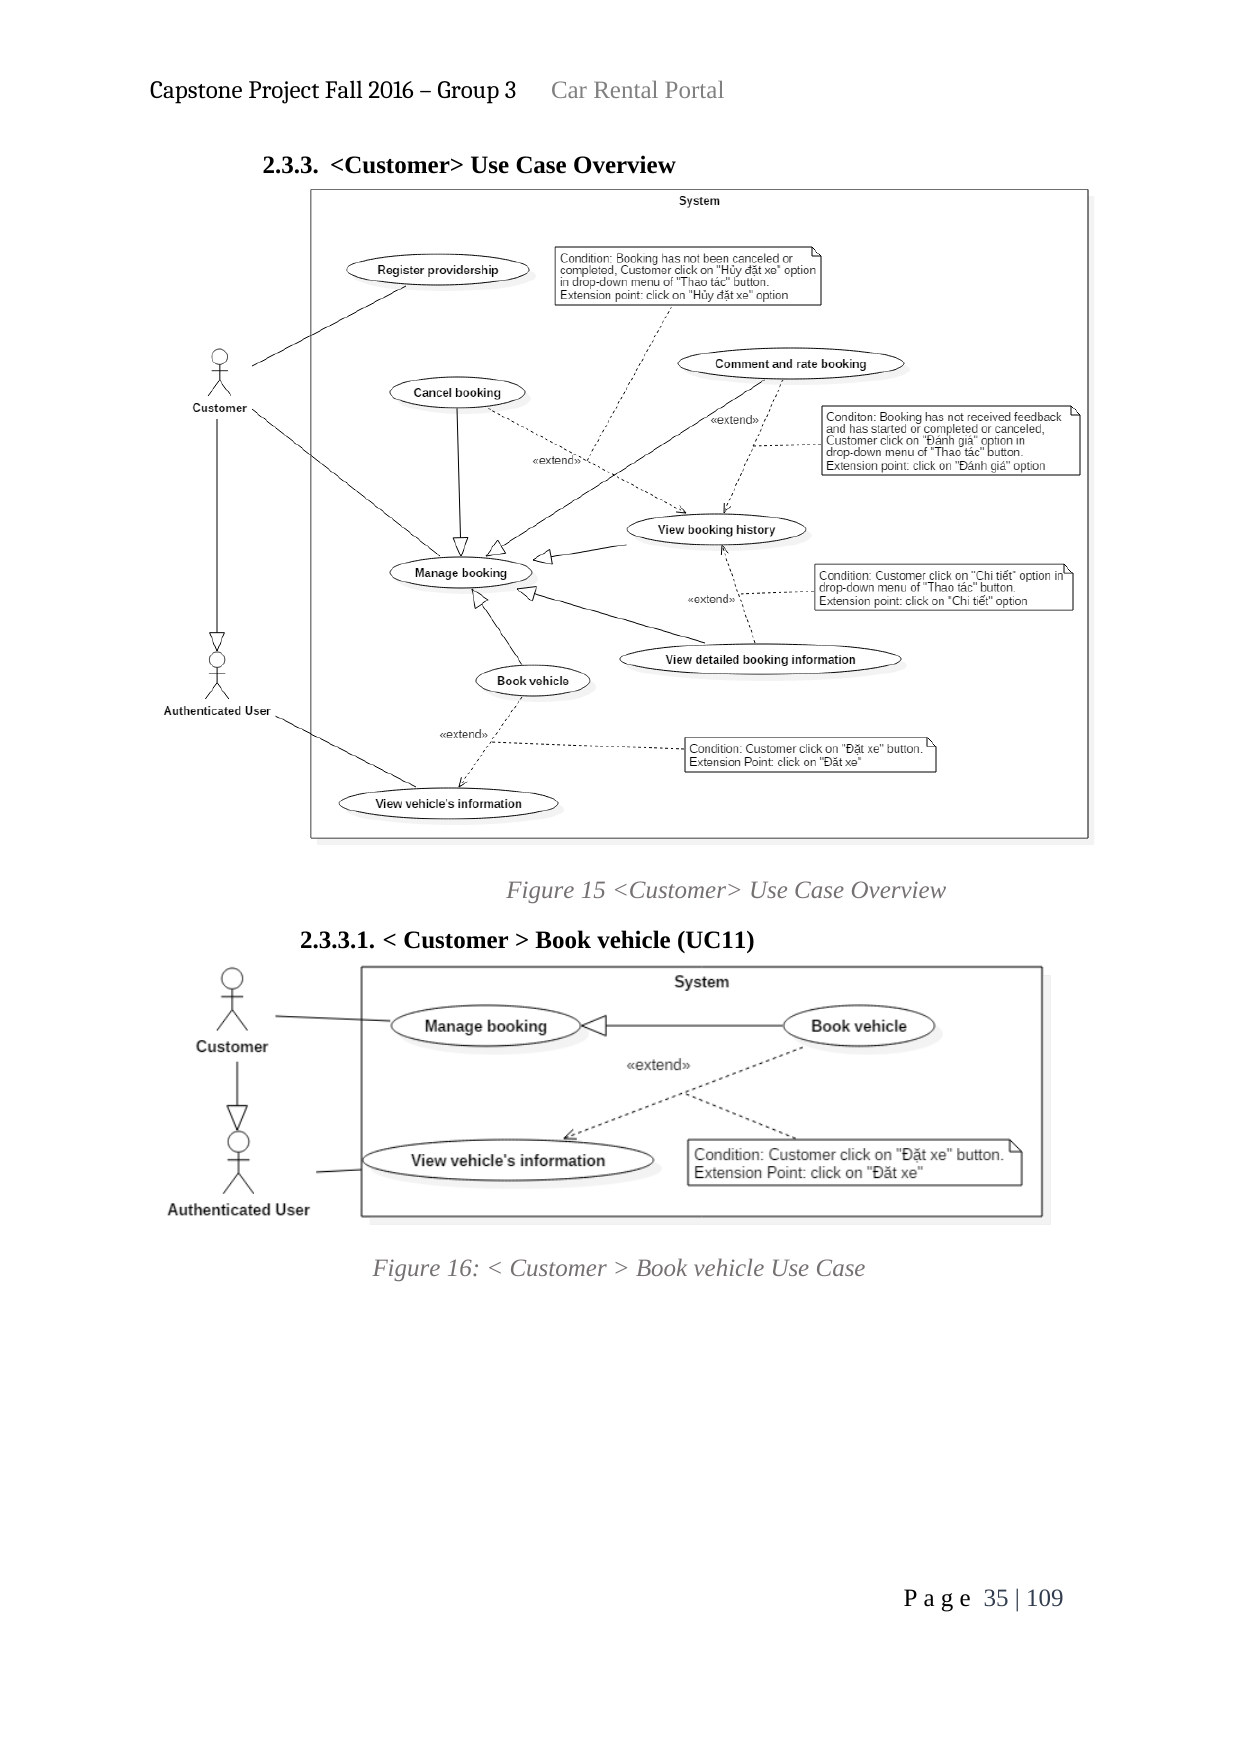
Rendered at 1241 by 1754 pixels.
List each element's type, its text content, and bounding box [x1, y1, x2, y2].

picture [150, 180, 1104, 856]
picture [150, 955, 1090, 1234]
subtitle < Customer > Book vehicle (UC11) [300, 925, 1090, 953]
subtitle <Customer> Use Case Overview [262, 150, 1090, 179]
